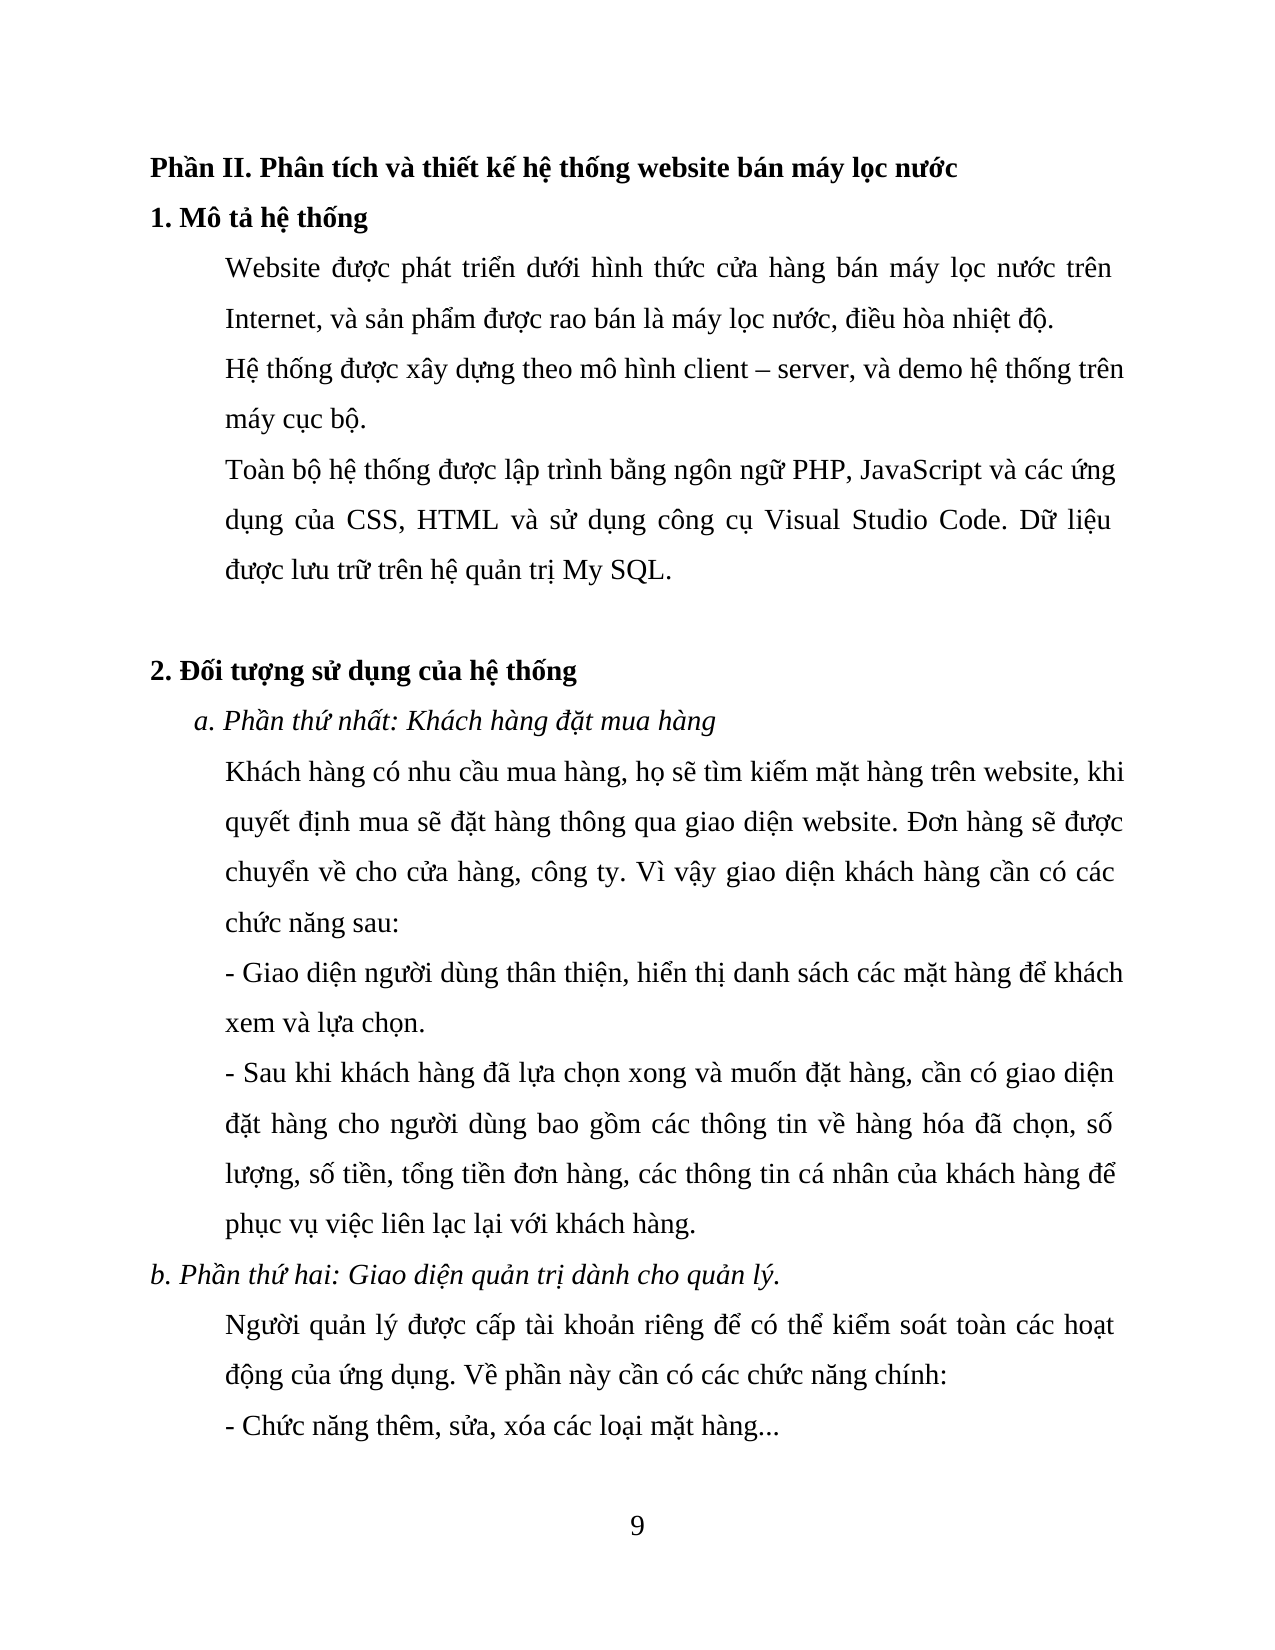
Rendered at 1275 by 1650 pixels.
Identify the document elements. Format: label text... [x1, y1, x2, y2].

list Website được phát triển dưới hình thức cửa hàng bán máy lọc nước trên Internet, và sản phẩm được rao bán là máy lọc nước, điều hòa nhiệt độ. [150, 251, 1125, 334]
list - Chức năng thêm, sửa, xóa các loại mặt hàng... [150, 1408, 1125, 1441]
list Mô tả hệ thống [150, 200, 1125, 234]
list Toàn bộ hệ thống được lập trình bằng ngôn ngữ PHP, JavaScript và các ứng dụng của CSS, HTML và sử dụng công cụ Visual Studio Code. Dữ liệu được lưu trữ trên hệ quản trị My SQL. [150, 452, 1125, 586]
text - Sau khi khách hàng đã lựa chọn xong và muốn đặt hàng, cần có giao diện đặt hàng cho người dùng bao gồm các thông tin về hàng hóa đã chọn, số lượng, số tiền, tổng tiền đơn hàng, các thông tin cá nhân của khách hàng để phục vụ việc liên lạc lại với khách hàng. [150, 1056, 1125, 1240]
list Phần thứ hai: Giao diện quản trị dành cho quản lý. [150, 1257, 1125, 1290]
text Người quản lý được cấp tài khoản riêng để có thể kiểm soát toàn các hoạt động của ứng dụng. Về phần này cần có các chức năng chính: [150, 1307, 1125, 1391]
list Hệ thống được xây dựng theo mô hình client – server, và demo hệ thống trên máy cục bộ. [150, 351, 1125, 435]
text Khách hàng có nhu cầu mua hàng, họ sẽ tìm kiếm mặt hàng trên website, khi quyết định mua sẽ đặt hàng thông qua giao diện website. Đơn hàng sẽ được chuyển về cho cửa hàng, công ty. Vì vậy giao diện khách hàng cần có các chức năng sau: [150, 754, 1125, 938]
list Phần thứ nhất: Khách hàng đặt mua hàng [194, 703, 1125, 737]
list Đối tượng sử dụng của hệ thống [150, 653, 1125, 687]
text Phần II. Phân tích và thiết kế hệ thống website bán máy lọc nước [150, 150, 1125, 183]
text - Giao diện người dùng thân thiện, hiển thị danh sách các mặt hàng để khách xem và lựa chọn. [150, 955, 1125, 1039]
